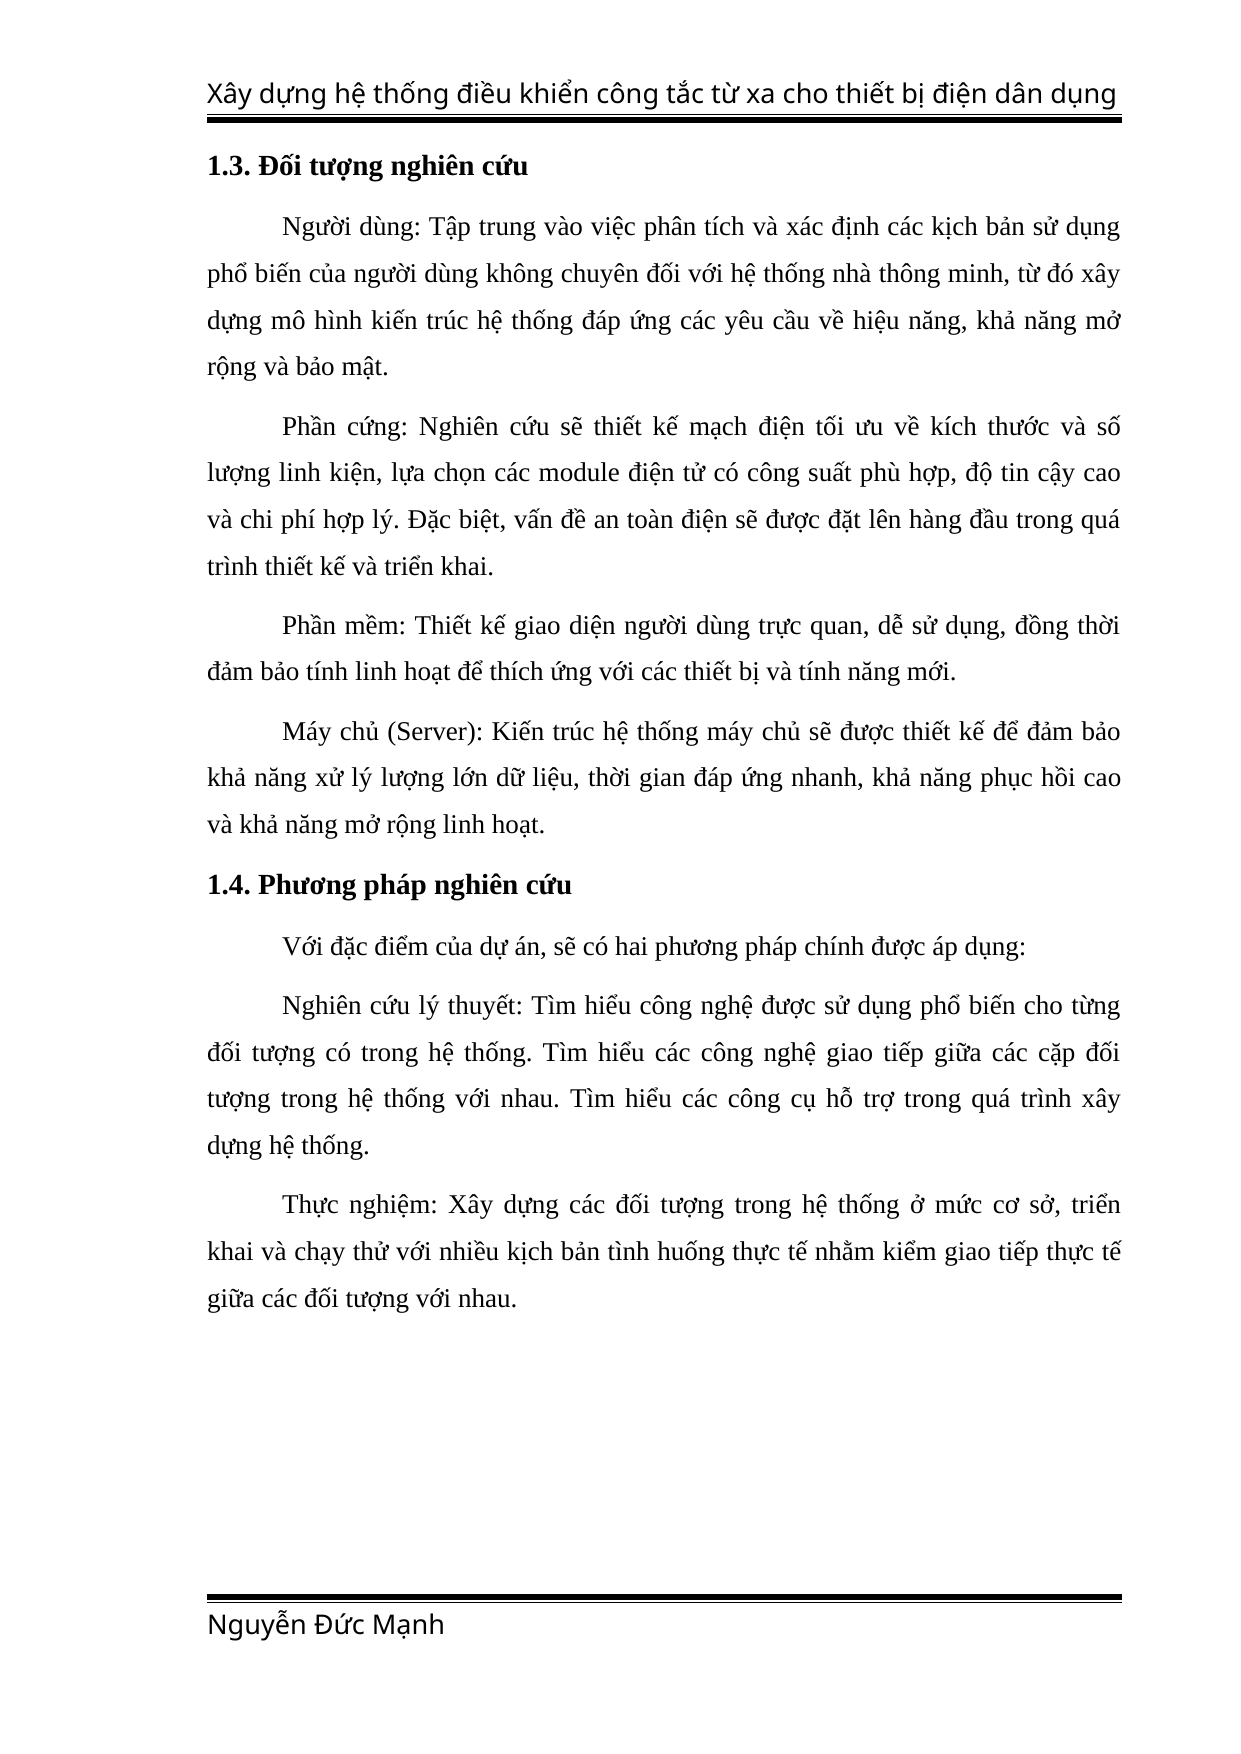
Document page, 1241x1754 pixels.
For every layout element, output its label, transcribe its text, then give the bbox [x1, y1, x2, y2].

text Nghiên cứu lý thuyết: Tìm hiểu công nghệ được sử dụng phổ biến cho từng đối tượng có trong hệ thống. Tìm hiểu các công nghệ giao tiếp giữa các cặp đối tượng trong hệ thống với nhau. Tìm hiểu các công cụ hỗ trợ trong quá trình xây dựng hệ thống. [207, 989, 1122, 1160]
subtitle Đối tượng nghiên cứu [207, 148, 1122, 181]
text Với đặc điểm của dự án, sẽ có hai phương pháp chính được áp dụng: [207, 930, 1122, 961]
text Phần cứng: Nghiên cứu sẽ thiết kế mạch điện tối ưu về kích thước và số lượng linh kiện, lựa chọn các module điện tử có công suất phù hợp, độ tin cậy cao và chi phí hợp lý. Đặc biệt, vấn đề an toàn điện sẽ được đặt lên hàng đầu trong quá trình thiết kế và triển khai. [207, 410, 1122, 581]
subtitle Phương pháp nghiên cứu [207, 867, 1122, 901]
text Thực nghiệm: Xây dựng các đối tượng trong hệ thống ở mức cơ sở, triển khai và chạy thử với nhiều kịch bản tình huống thực tế nhằm kiểm giao tiếp thực tế giữa các đối tượng với nhau. [207, 1188, 1122, 1313]
text Người dùng: Tập trung vào việc phân tích và xác định các kịch bản sử dụng phổ biến của người dùng không chuyên đối với hệ thống nhà thông minh, từ đó xây dựng mô hình kiến trúc hệ thống đáp ứng các yêu cầu về hiệu năng, khả năng mở rộng và bảo mật. [207, 211, 1122, 382]
text Phần mềm: Thiết kế giao diện người dùng trực quan, dễ sử dụng, đồng thời đảm bảo tính linh hoạt để thích ứng với các thiết bị và tính năng mới. [207, 609, 1122, 687]
text Máy chủ (Server): Kiến trúc hệ thống máy chủ sẽ được thiết kế để đảm bảo khả năng xử lý lượng lớn dữ liệu, thời gian đáp ứng nhanh, khả năng phục hồi cao và khả năng mở rộng linh hoạt. [207, 715, 1122, 839]
